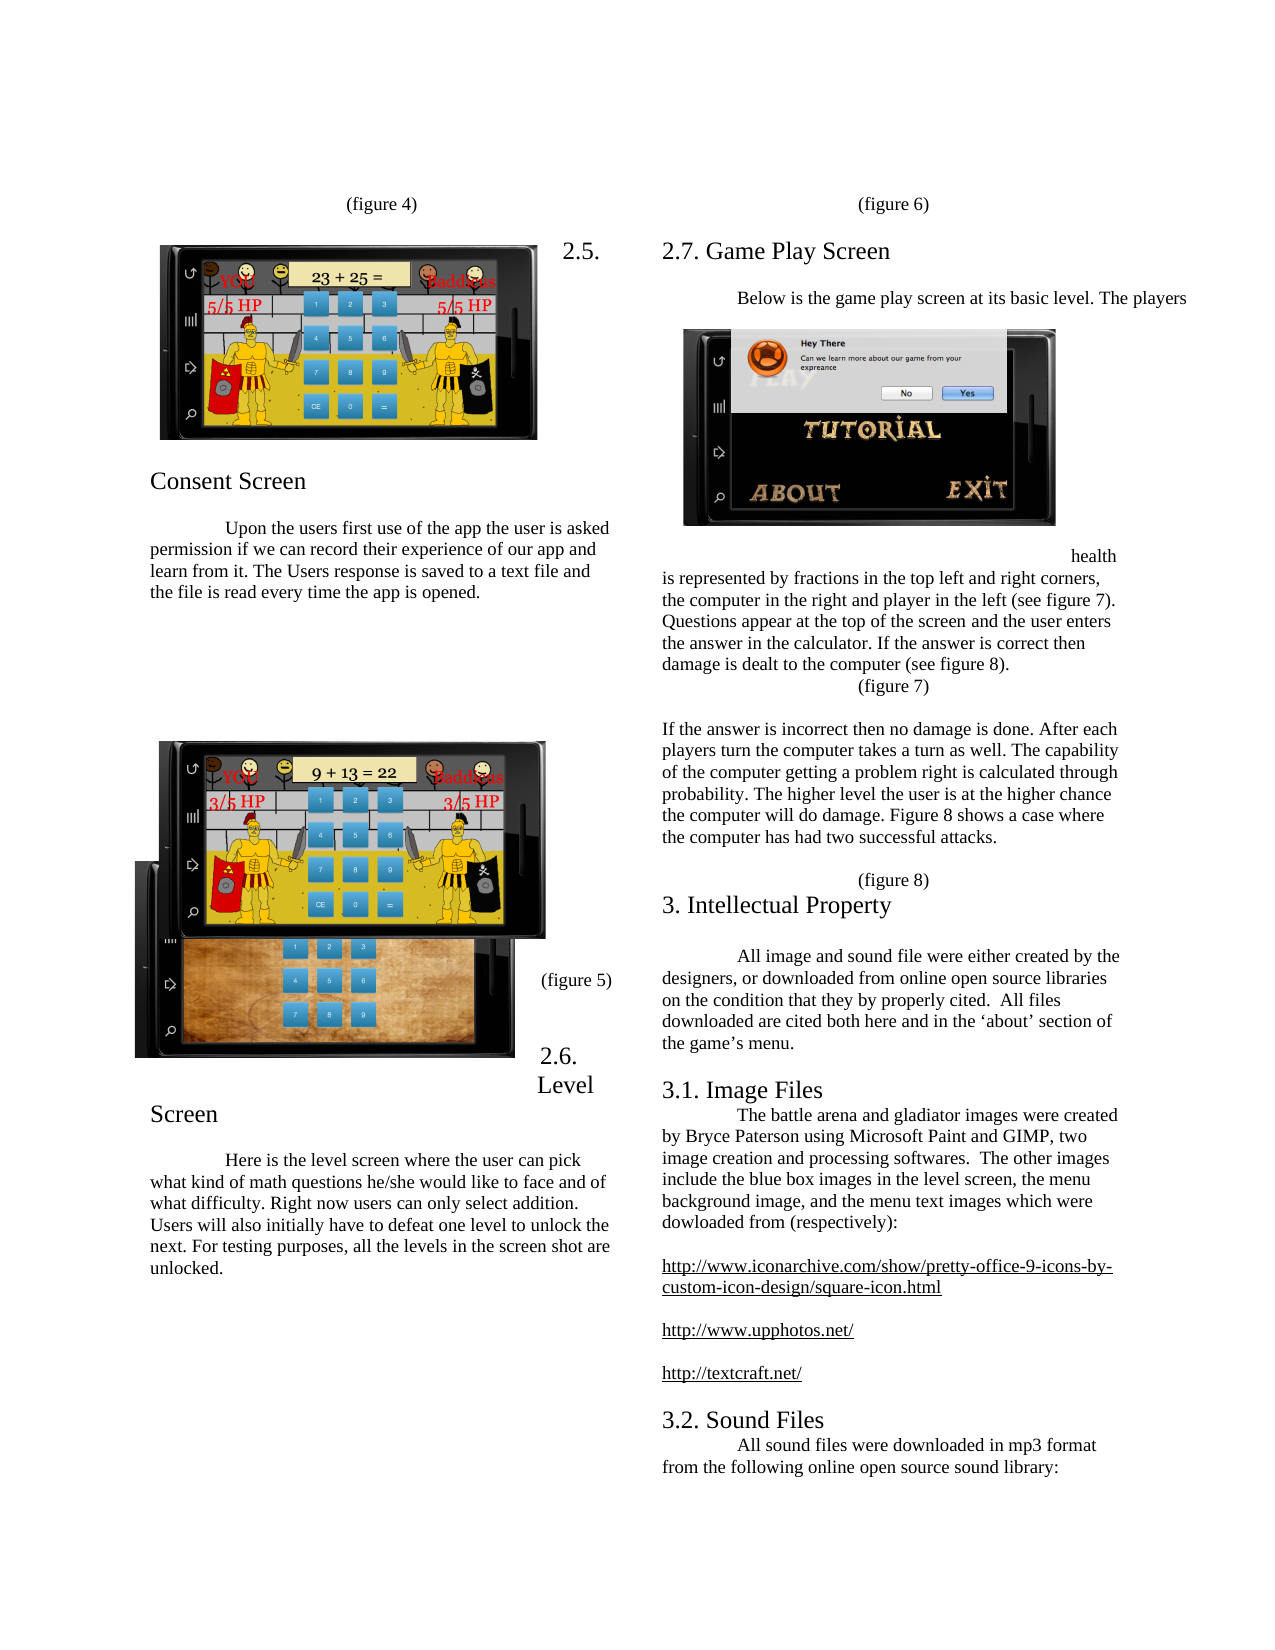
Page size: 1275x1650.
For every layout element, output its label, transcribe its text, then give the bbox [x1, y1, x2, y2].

text The battle arena and gladiator images were created by Bryce Paterson using Microsoft Paint and GIMP, two image creation and processing softwares. The other images include the blue box images in the level screen, the menu background image, and the menu text images which were dowloaded from (respectively): [662, 1103, 1125, 1233]
text 3.1. Image Files [662, 1075, 1125, 1103]
text http://textcraft.net/ [662, 1362, 1125, 1384]
text http://www.upphotos.net/ [662, 1319, 1125, 1341]
text 2.7. Game Play Screen [662, 236, 1125, 265]
picture [159, 245, 538, 440]
text (figure 7) [662, 675, 1125, 696]
text http://www.iconarchive.com/show/pretty-office-9-icons-by-custom-icon-design/square-icon.html [662, 1254, 1125, 1298]
text If the answer is incorrect then no damage is done. After each players turn the computer takes a turn as well. The capability of the computer getting a problem right is calculated through probability. The higher level the user is at the higher chance the computer will do damage. Figure 8 shows a case where the computer has had two successful attacks. [662, 718, 1125, 847]
picture [134, 741, 546, 1058]
text (figure 8) [662, 869, 1125, 890]
picture [682, 329, 1056, 526]
text Here is the level screen where the user can pick what kind of math questions he/she would like to face and of what difficulty. Right now users can only select addition. Users will also initially have to defeat one level to unlock the next. For testing purposes, all the levels in the screen shot are unlocked. [150, 1149, 613, 1278]
text 3. Intellectual Property [662, 890, 1125, 919]
text 2.6. Level Screen [150, 1041, 613, 1127]
text 3.2. Sound Files [662, 1405, 1125, 1434]
text All sound files were downloaded in mp3 format from the following online open source sound library: [662, 1434, 1125, 1477]
text (figure 6) [662, 193, 1125, 215]
text (figure 4) [150, 193, 613, 215]
text All image and sound file were either created by the designers, or downloaded from online open source libraries on the condition that they by properly cited. All files downloaded are cited both here and in the ‘about’ section of the game’s menu. [662, 945, 1125, 1053]
text Upon the users first use of the app the user is asked permission if we can record their experience of our app and learn from it. The Users response is saved to a text file and the file is read every time the app is opened. [150, 517, 613, 603]
text (figure 5) [515, 883, 613, 991]
